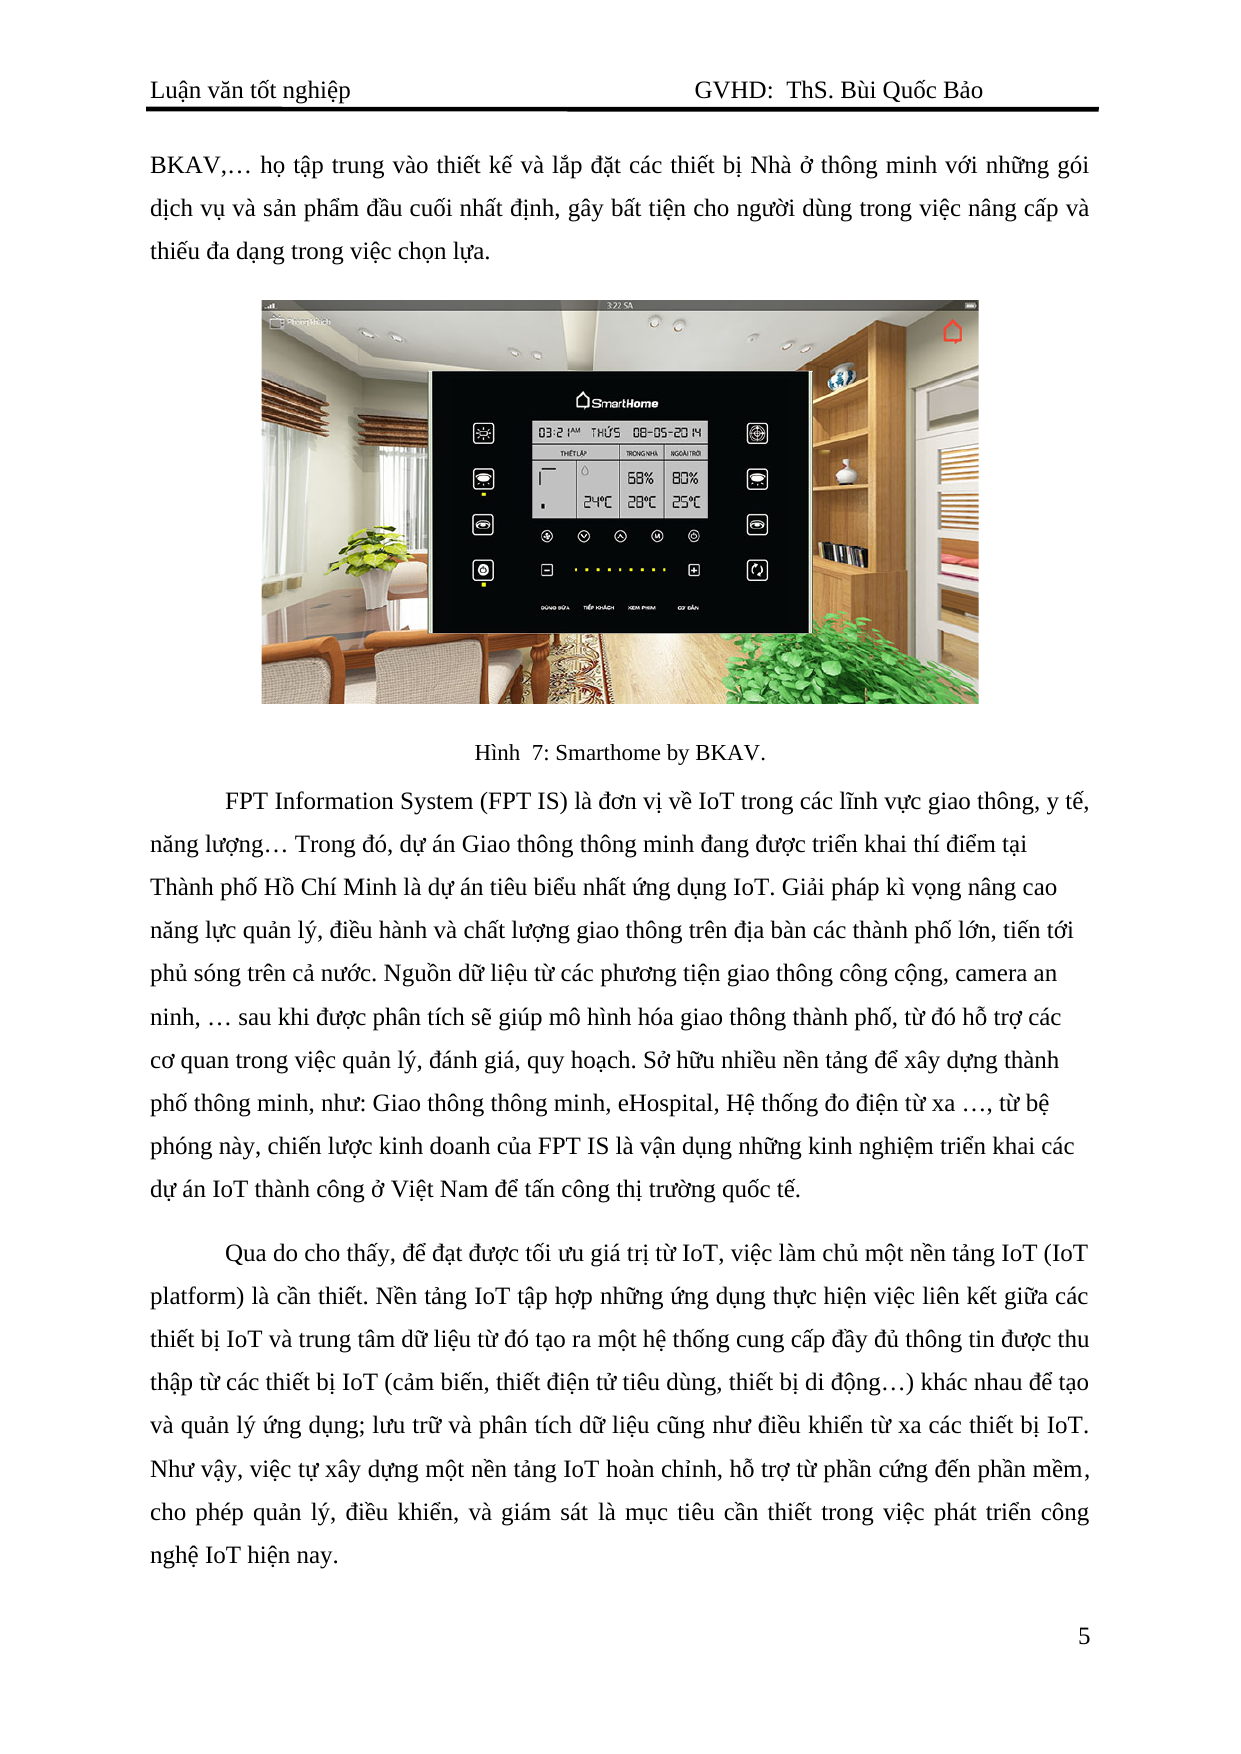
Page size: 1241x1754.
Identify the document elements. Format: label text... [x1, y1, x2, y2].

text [150, 150, 1090, 265]
text FPT Information System (FPT IS) là đơn vị về IoT trong các lĩnh vực giao thông, y tế, năng lượng… Trong đó, dự án Giao thông thông minh đang được triển khai thí điểm tại Thành phố Hồ Chí Minh là dự án tiêu biểu nhất ứng dụng IoT. Giải pháp kì vọng nâng cao năng lực quản lý, điều hành và chất lượng giao thông trên địa bàn các thành phố lớn, tiến tới phủ sóng trên cả nước. Nguồn dữ liệu từ các phương tiện giao thông công cộng, camera an ninh, … sau khi được phân tích sẽ giúp mô hình hóa giao thông thành phố, từ đó hỗ trợ các cơ quan trong việc quản lý, đánh giá, quy hoạch. Sở hữu nhiều nền tảng để xây dựng thành phố thông minh, như: Giao thông thông minh, eHospital, Hệ thống đo điện từ xa …, từ bệ phóng này, chiến lược kinh doanh của FPT IS là vận dụng những kinh nghiệm triển khai các dự án IoT thành công ở Việt Nam để tấn công thị trường quốc tế. [150, 786, 1090, 1203]
text Hình 7: Smarthome by BKAV. [150, 739, 1090, 765]
picture [261, 300, 979, 704]
text Qua do cho thấy, để đạt được tối ưu giá trị từ IoT, việc làm chủ một nền tảng IoT (IoT platform) là cần thiết. Nền tảng IoT tập hợp những ứng dụng thực hiện việc liên kết giữa các thiết bị IoT và trung tâm dữ liệu từ đó tạo ra một hệ thống cung cấp đầy đủ thông tin được thu thập từ các thiết bị IoT (cảm biến, thiết điện tử tiêu dùng, thiết bị di động…) khác nhau để tạo và quản lý ứng dụng; lưu trữ và phân tích dữ liệu cũng như điều khiển từ xa các thiết bị IoT. Như vậy, việc tự xây dựng một nền tảng IoT hoàn chỉnh, hỗ trợ từ phần cứng đến phần mềm, cho phép quản lý, điều khiển, và giám sát là mục tiêu cần thiết trong việc phát triển công nghệ IoT hiện nay. [150, 1238, 1090, 1569]
